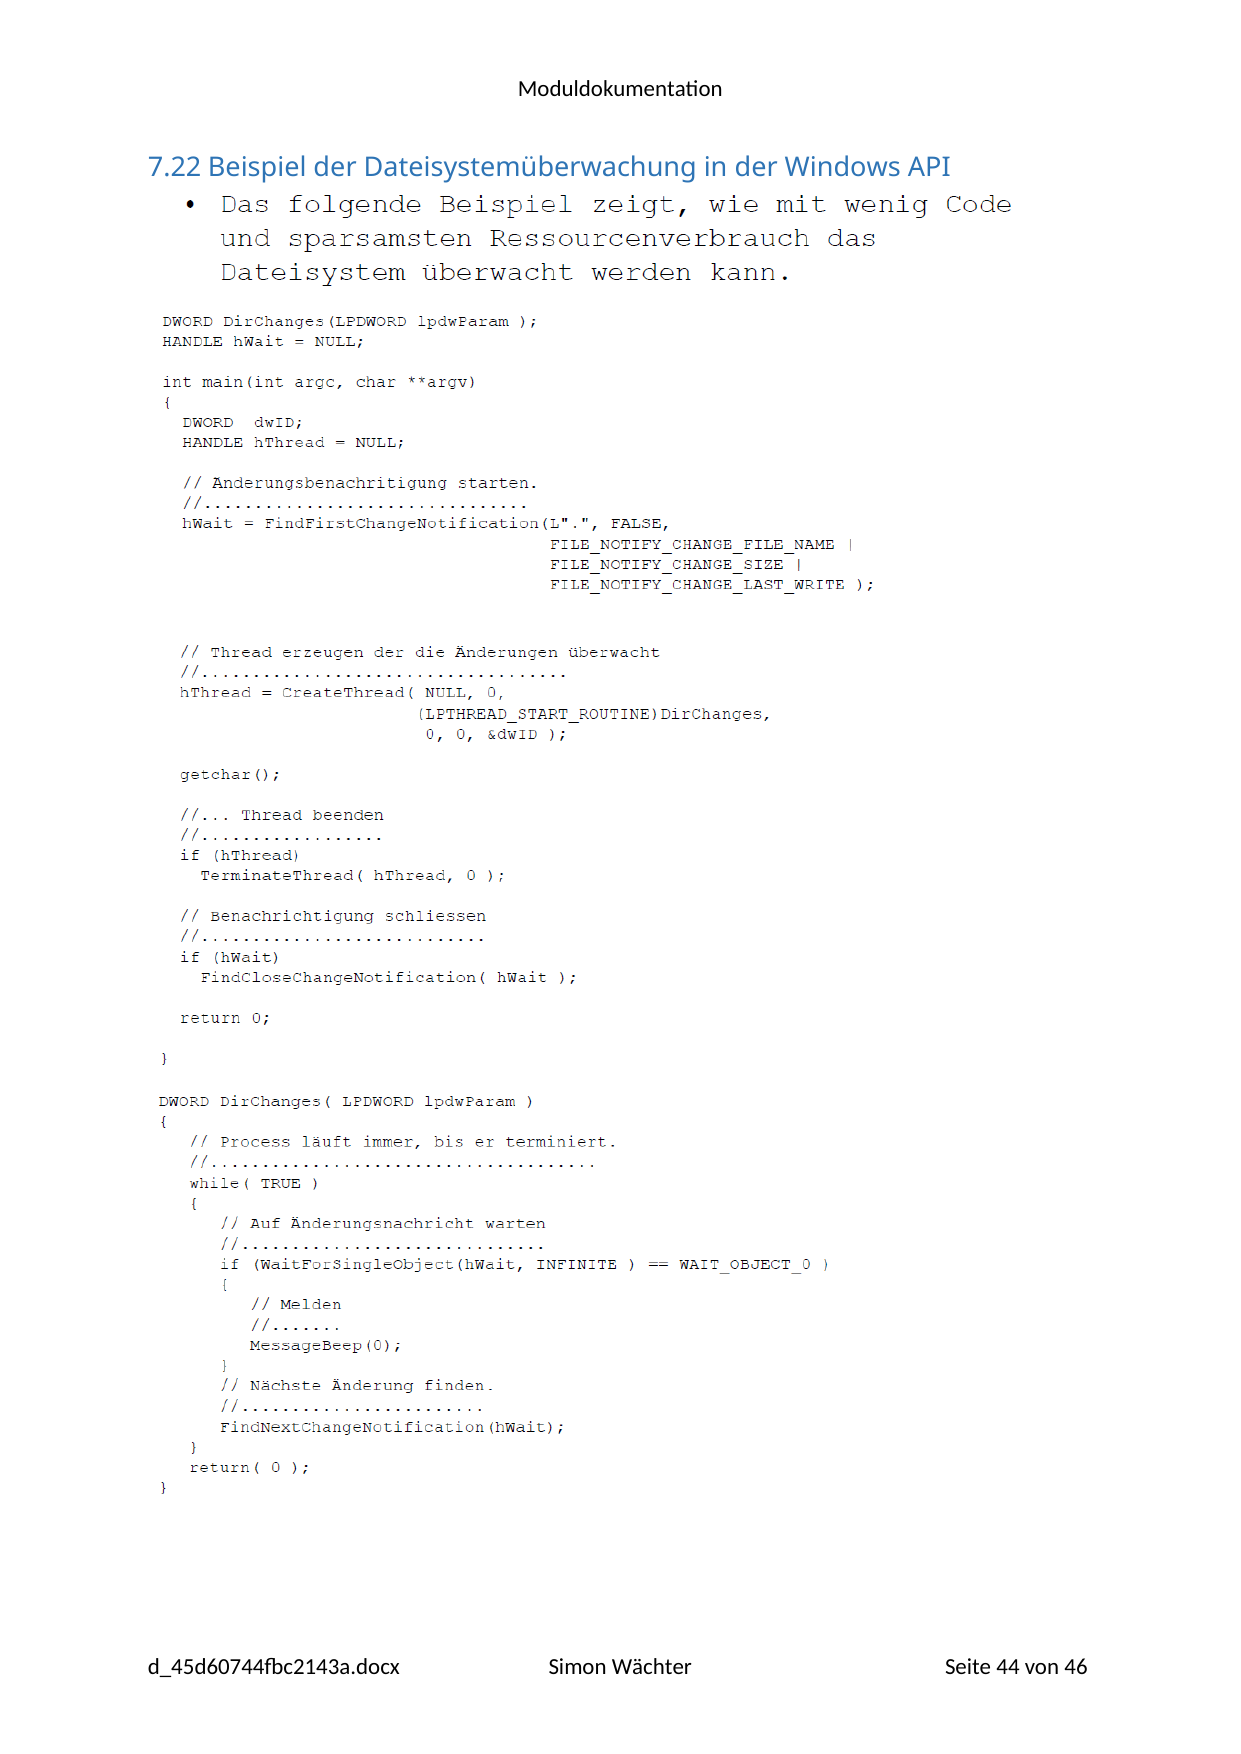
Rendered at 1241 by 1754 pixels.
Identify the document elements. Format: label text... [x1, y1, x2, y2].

subtitle Beispiel der Dateisystemüberwachung in der Windows API [148, 148, 1093, 184]
picture [147, 187, 1093, 611]
picture [147, 629, 1093, 1071]
picture [147, 1090, 1093, 1505]
